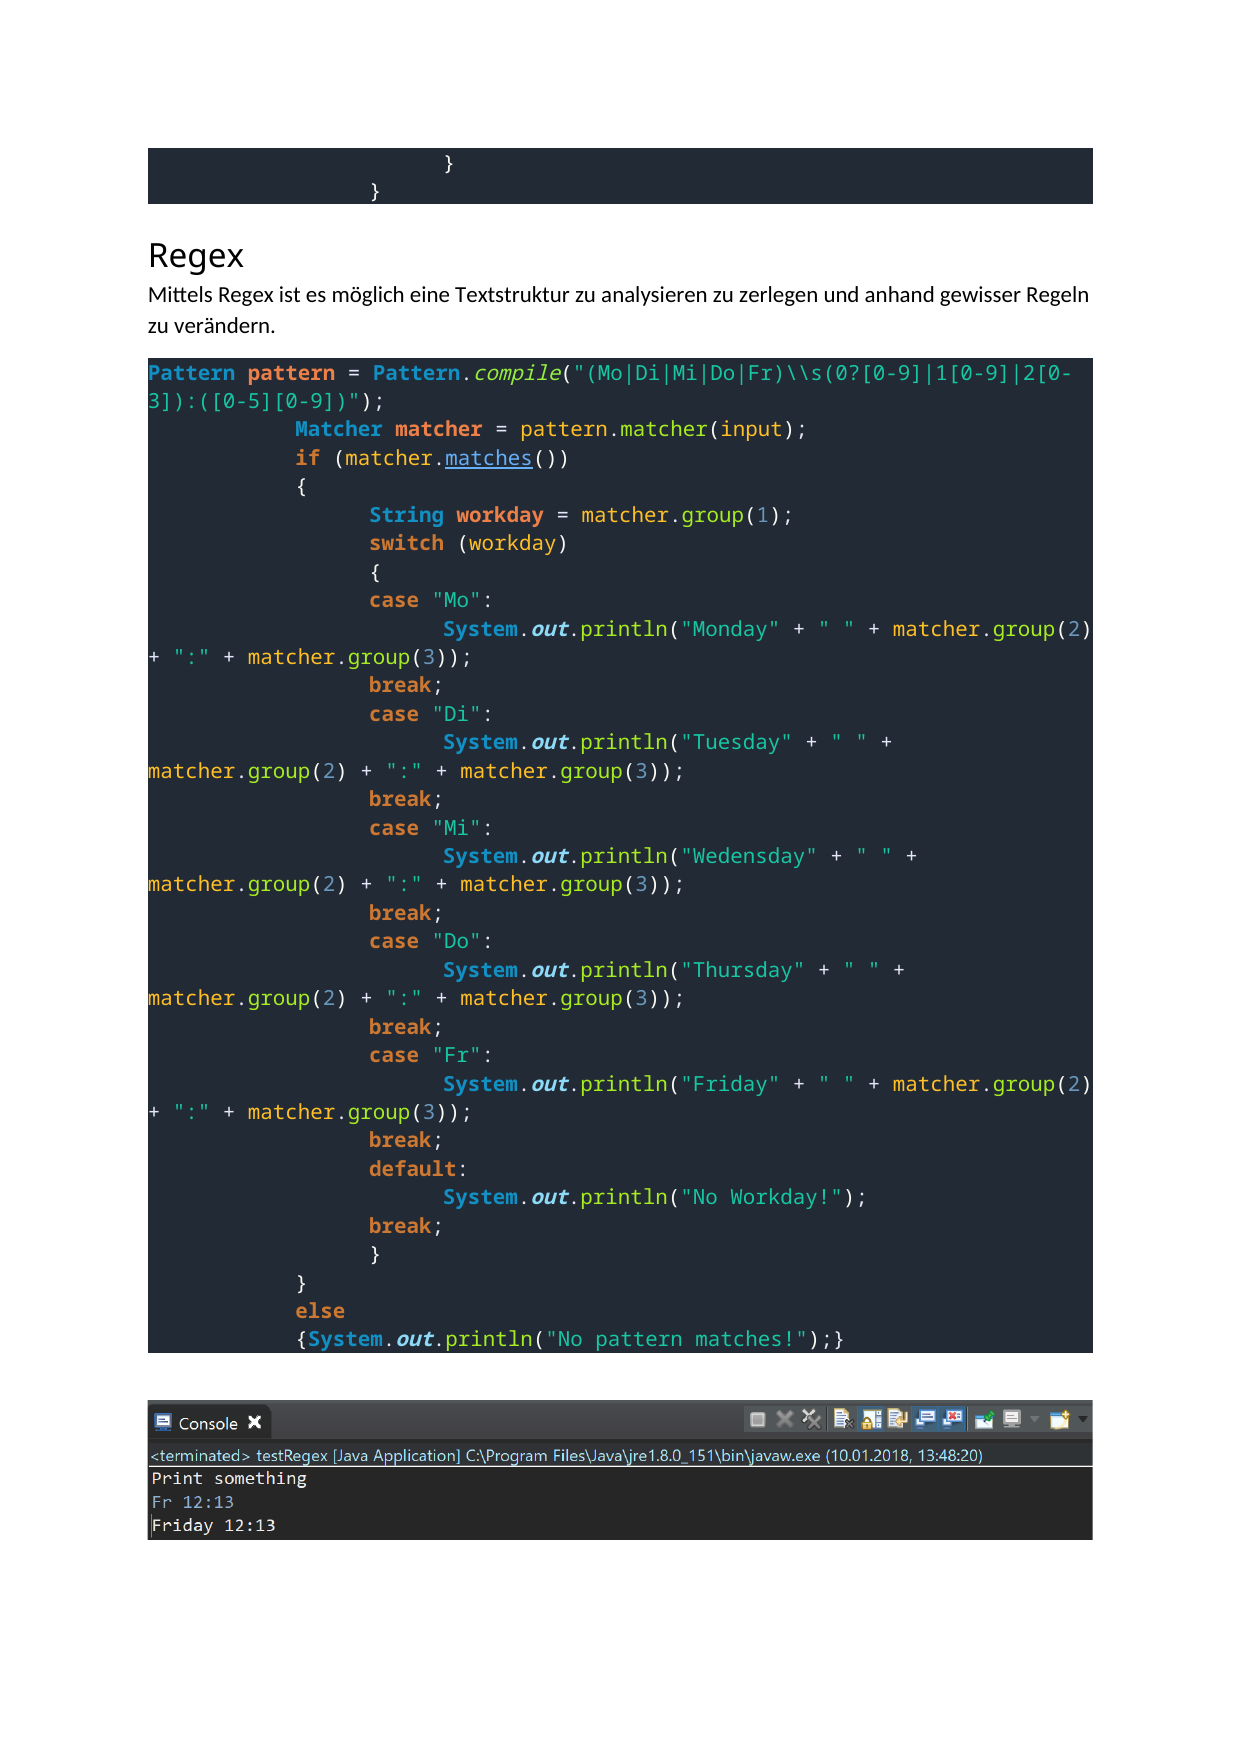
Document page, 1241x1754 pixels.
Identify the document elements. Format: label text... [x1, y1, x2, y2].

text System.out.println("Wedensday" + " " + matcher.group(2) + ":" + matcher.group(3)); [148, 841, 1093, 898]
text System.out.println("Tuesday" + " " + matcher.group(2) + ":" + matcher.group(3)); [148, 727, 1093, 784]
text break; [148, 784, 1093, 813]
text System.out.println("Monday" + " " + matcher.group(2) + ":" + matcher.group(3)); [148, 614, 1093, 671]
text else [148, 1296, 1093, 1324]
text System.out.println("No Workday!"); [148, 1182, 1093, 1211]
text {System.out.println("No pattern matches!");} [148, 1324, 1093, 1353]
subtitle Regex [148, 232, 1093, 277]
text case "Do": [148, 926, 1093, 955]
text Pattern pattern = Pattern.compile("(Mo|Di|Mi|Do|Fr)\\s(0?[0-9]|1[0-9]|2[0-3]):([0-5][0-9])"); [148, 358, 1093, 414]
text System.out.println("Friday" + " " + matcher.group(2) + ":" + matcher.group(3)); [148, 1069, 1093, 1126]
text } [148, 1268, 1093, 1296]
text break; [148, 1012, 1093, 1040]
text break; [148, 898, 1093, 926]
text String workday = matcher.group(1); [148, 500, 1093, 528]
text case "Mo": [148, 585, 1093, 614]
text System.out.println("Thursday" + " " + matcher.group(2) + ":" + matcher.group(3)); [148, 955, 1093, 1012]
text break; [148, 671, 1093, 699]
text if (matcher.matches()) [148, 443, 1093, 471]
text break; [148, 1126, 1093, 1154]
text default: [148, 1154, 1093, 1182]
text Matcher matcher = pattern.matcher(input); [148, 414, 1093, 443]
text Mittels Regex ist es möglich eine Textstruktur zu analysieren zu zerlegen und anhand gewisser Regeln zu verändern. [148, 281, 1093, 339]
text { [148, 557, 1093, 585]
text } [148, 1239, 1093, 1268]
text break; [148, 1211, 1093, 1239]
text { [148, 471, 1093, 500]
text } [148, 176, 1093, 204]
text case "Fr": [148, 1040, 1093, 1069]
text case "Di": [148, 699, 1093, 727]
text } [148, 148, 1093, 176]
text switch (workday) [148, 528, 1093, 557]
text case "Mi": [148, 813, 1093, 841]
